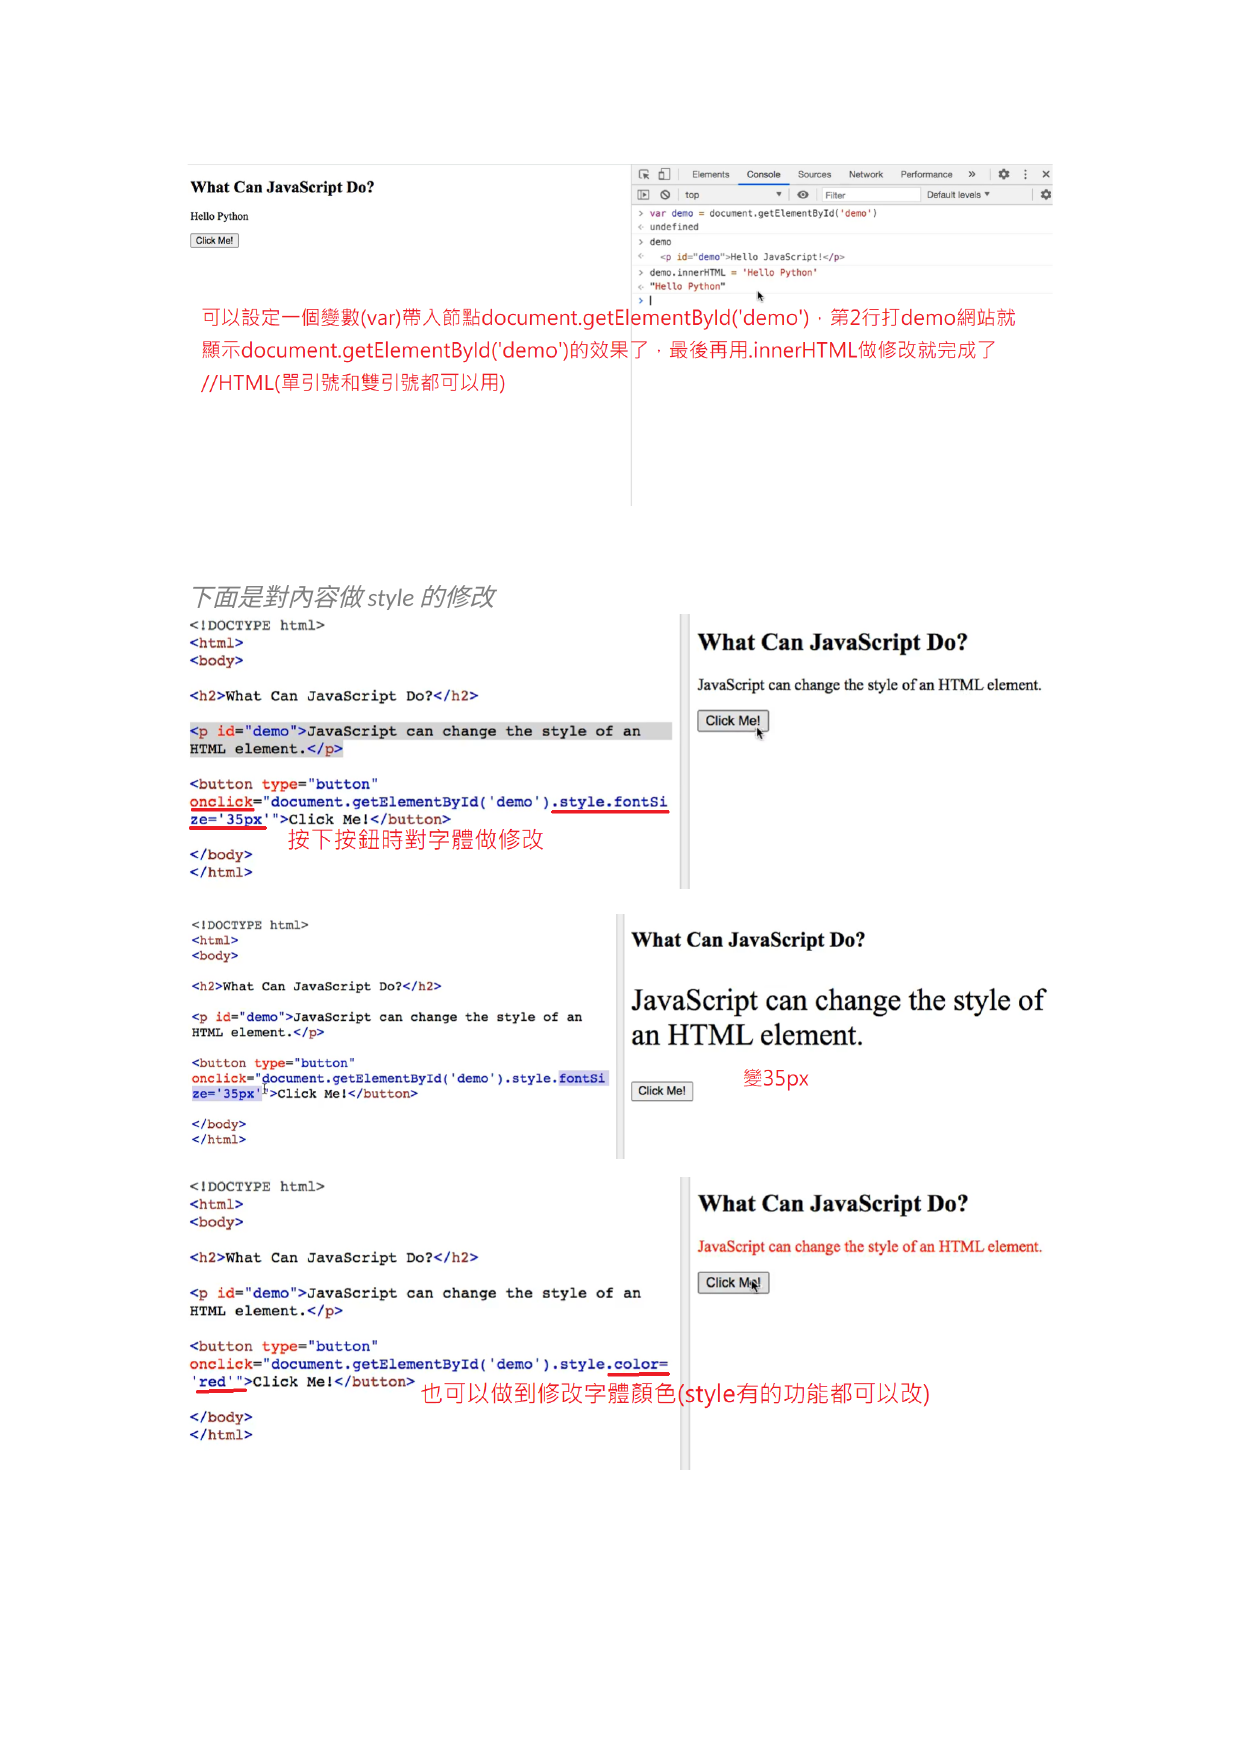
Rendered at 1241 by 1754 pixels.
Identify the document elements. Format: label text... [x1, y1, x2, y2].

text 下面是對內容做style的修改 [187, 577, 1053, 614]
picture [187, 914, 1053, 1159]
picture [187, 164, 1053, 506]
picture [187, 614, 1053, 889]
picture [187, 1177, 1053, 1473]
